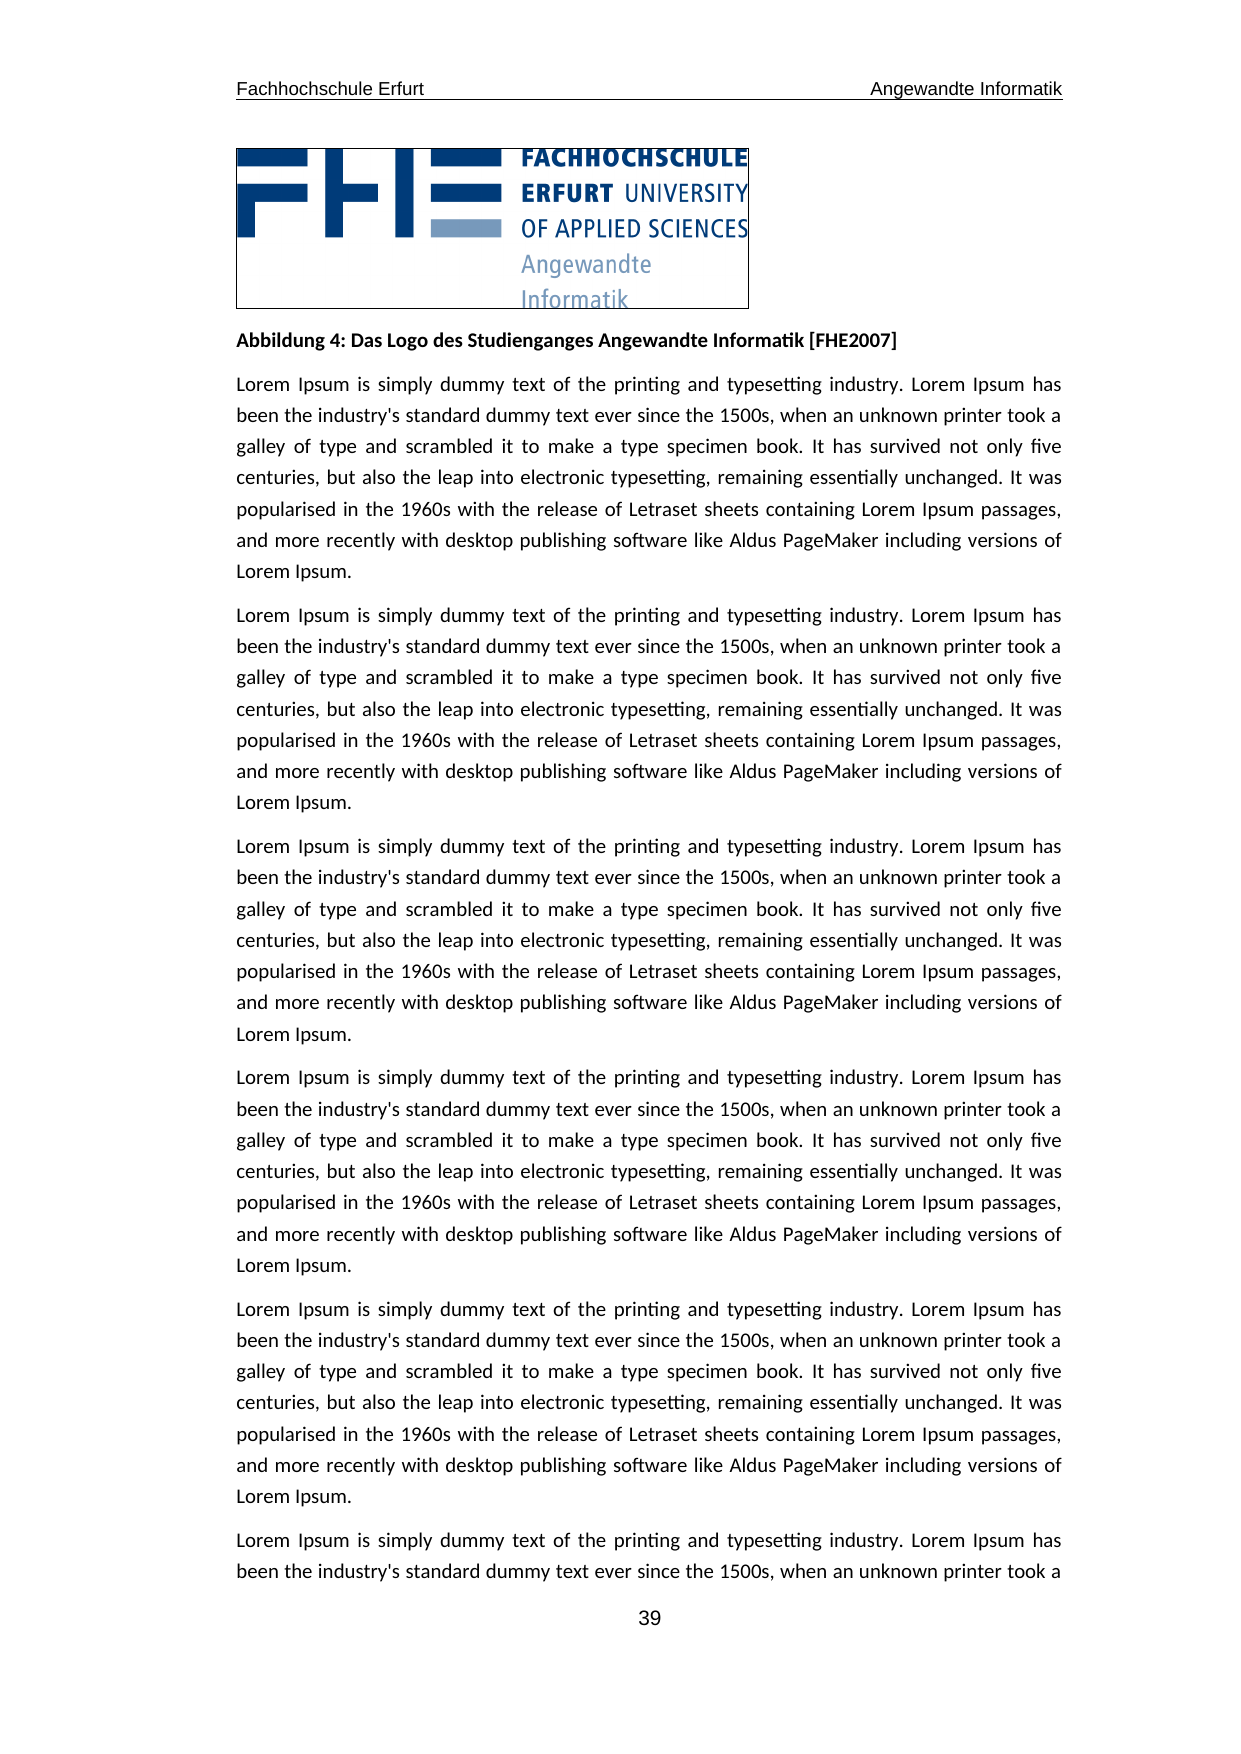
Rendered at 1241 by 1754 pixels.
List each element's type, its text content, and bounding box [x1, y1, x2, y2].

picture [237, 149, 748, 308]
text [236, 1521, 1063, 1584]
text Abbildung 4: Das Logo des Studienganges Angewandte Informatik [FHE2007] [236, 321, 1063, 352]
